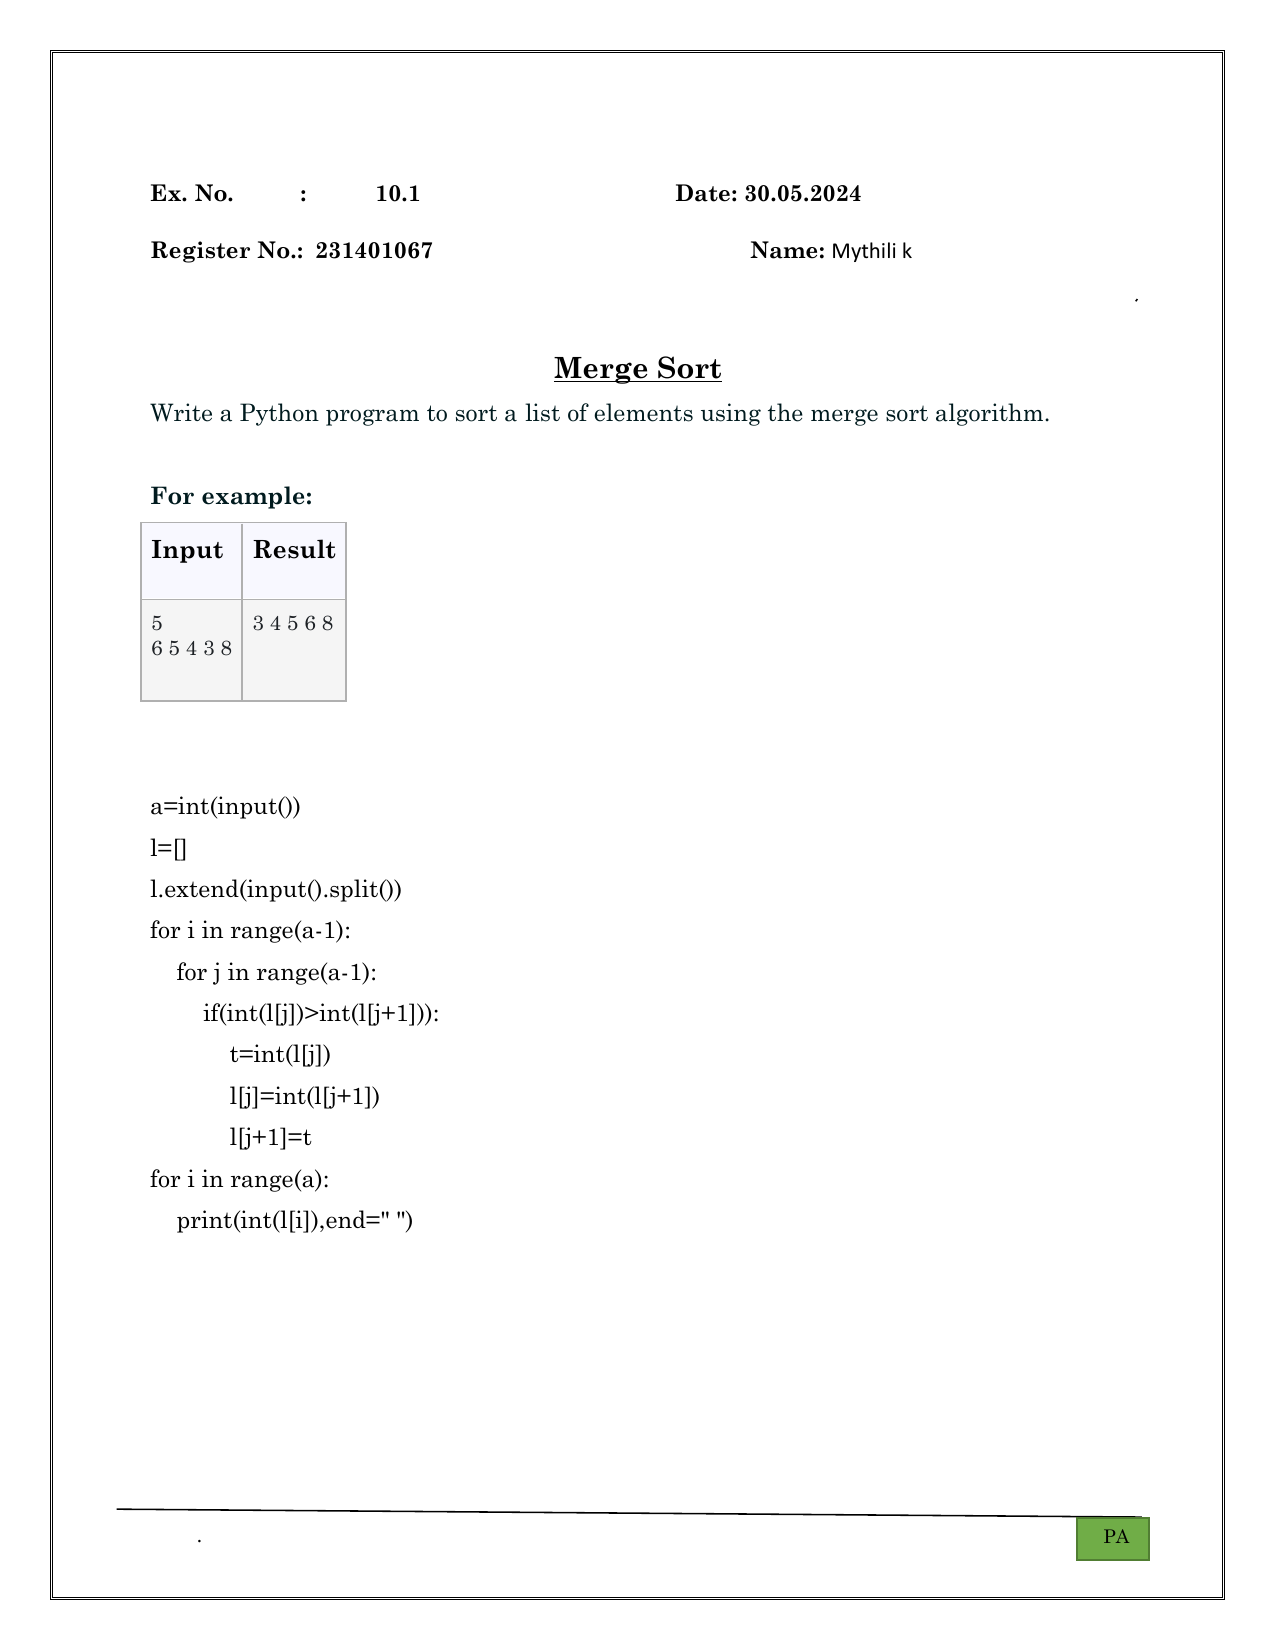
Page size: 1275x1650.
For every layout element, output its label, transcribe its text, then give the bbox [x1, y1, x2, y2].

text for i in range(a): [150, 1163, 1125, 1192]
text l=[] [150, 832, 1125, 861]
text For example: [150, 481, 1125, 509]
text Write a Python program to sort a list of elements using the merge sort algorithm. [150, 398, 1125, 427]
text l[j+1]=t [150, 1122, 1125, 1151]
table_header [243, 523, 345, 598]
text Register No.: 231401067 Name: Mythili k [150, 236, 1125, 264]
text print(int(l[i]),end=" ") [150, 1205, 1125, 1233]
text l.extend(input().split()) [150, 874, 1125, 903]
text for i in range(a-1): [150, 915, 1125, 944]
text a=int(input()) [150, 791, 1125, 820]
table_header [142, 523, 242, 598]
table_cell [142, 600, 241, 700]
text Merge Sort [150, 350, 1125, 385]
text if(int(l[j])>int(l[j+1])): [150, 998, 1125, 1027]
text Ex. No. : 10.1 Date: 30.05.2024 [150, 179, 1125, 207]
text t=int(l[j]) [150, 1039, 1125, 1068]
text l[j]=int(l[j+1]) [150, 1081, 1125, 1109]
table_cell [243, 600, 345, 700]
text for j in range(a-1): [150, 957, 1125, 985]
